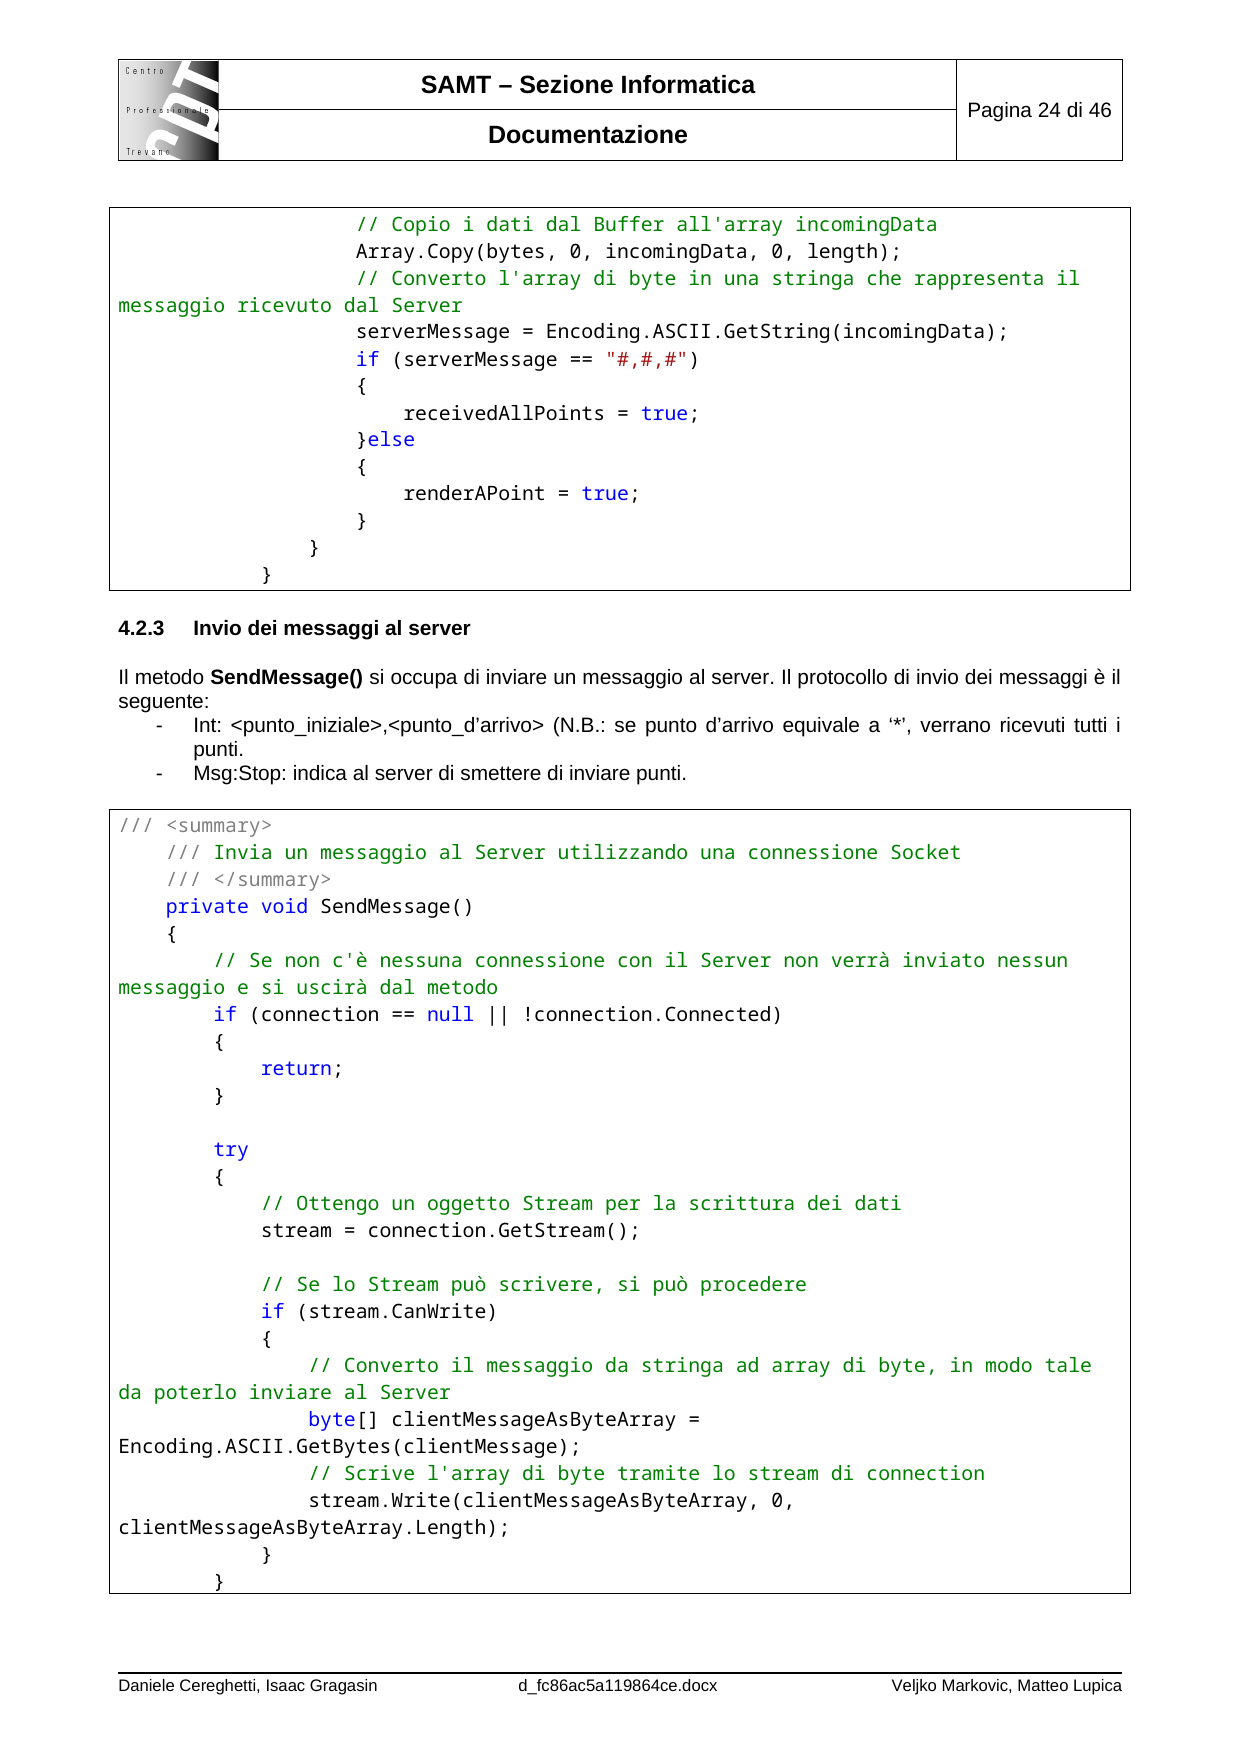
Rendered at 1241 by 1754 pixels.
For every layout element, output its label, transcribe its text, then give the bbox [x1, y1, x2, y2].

list Msg:Stop: indica al server di smettere di inviare punti. [156, 761, 1122, 784]
text Array.Copy(bytes, 0, incomingData, 0, length); [118, 237, 1122, 264]
text /// <summary> [110, 810, 1130, 838]
text } [110, 557, 1130, 590]
text // Se lo Stream può scrivere, si può procedere [118, 1270, 1122, 1297]
text if (connection == null || !connection.Connected) [118, 1000, 1122, 1027]
text // Converto l'array di byte in una stringa che rappresenta il messaggio ricevuto dal Server [118, 264, 1122, 318]
text // Copio i dati dal Buffer all'array incomingData [110, 208, 1130, 237]
text serverMessage = Encoding.ASCII.GetString(incomingData); [118, 318, 1122, 345]
text { [118, 919, 1122, 946]
text }else [118, 426, 1122, 453]
text /// </summary> [118, 866, 1122, 892]
text /// Invia un messaggio al Server utilizzando una connessione Socket [118, 838, 1122, 866]
text stream = connection.GetStream(); [118, 1216, 1122, 1243]
text } [118, 1540, 1122, 1567]
text return; [118, 1054, 1122, 1081]
text } [118, 534, 1122, 557]
text { [118, 1324, 1122, 1351]
list Int: <punto_iniziale>,<punto_d’arrivo> (N.B.: se punto d’arrivo equivale a ‘*’, verrano ricevuti tutti i punti. [156, 713, 1122, 761]
text receivedAllPoints = true; [118, 399, 1122, 426]
text } [118, 1567, 1122, 1593]
text // Se non c'è nessuna connessione con il Server non verrà inviato nessun messaggio e si uscirà dal metodo [118, 946, 1122, 1000]
text byte[] clientMessageAsByteArray = Encoding.ASCII.GetBytes(clientMessage); [118, 1405, 1122, 1459]
text // Scrive l'array di byte tramite lo stream di connection [118, 1459, 1122, 1486]
picture [118, 60, 219, 160]
text Il metodo SendMessage() si occupa di inviare un messaggio al server. Il protocollo di invio dei messaggi è il seguente: [118, 665, 1122, 713]
text if (stream.CanWrite) [118, 1297, 1122, 1324]
text { [118, 372, 1122, 399]
text renderAPoint = true; [118, 480, 1122, 507]
text { [118, 453, 1122, 480]
text { [118, 1027, 1122, 1054]
text // Converto il messaggio da stringa ad array di byte, in modo tale da poterlo inviare al Server [118, 1351, 1122, 1405]
text } [118, 1081, 1122, 1108]
text } [118, 507, 1122, 534]
text if (serverMessage == "#,#,#") [118, 345, 1122, 372]
subtitle Invio dei messaggi al server [118, 616, 1122, 640]
text { [118, 1162, 1122, 1189]
text stream.Write(clientMessageAsByteArray, 0, clientMessageAsByteArray.Length); [118, 1486, 1122, 1540]
text // Ottengo un oggetto Stream per la scrittura dei dati [118, 1189, 1122, 1216]
text try [118, 1135, 1122, 1162]
text private void SendMessage() [118, 892, 1122, 919]
